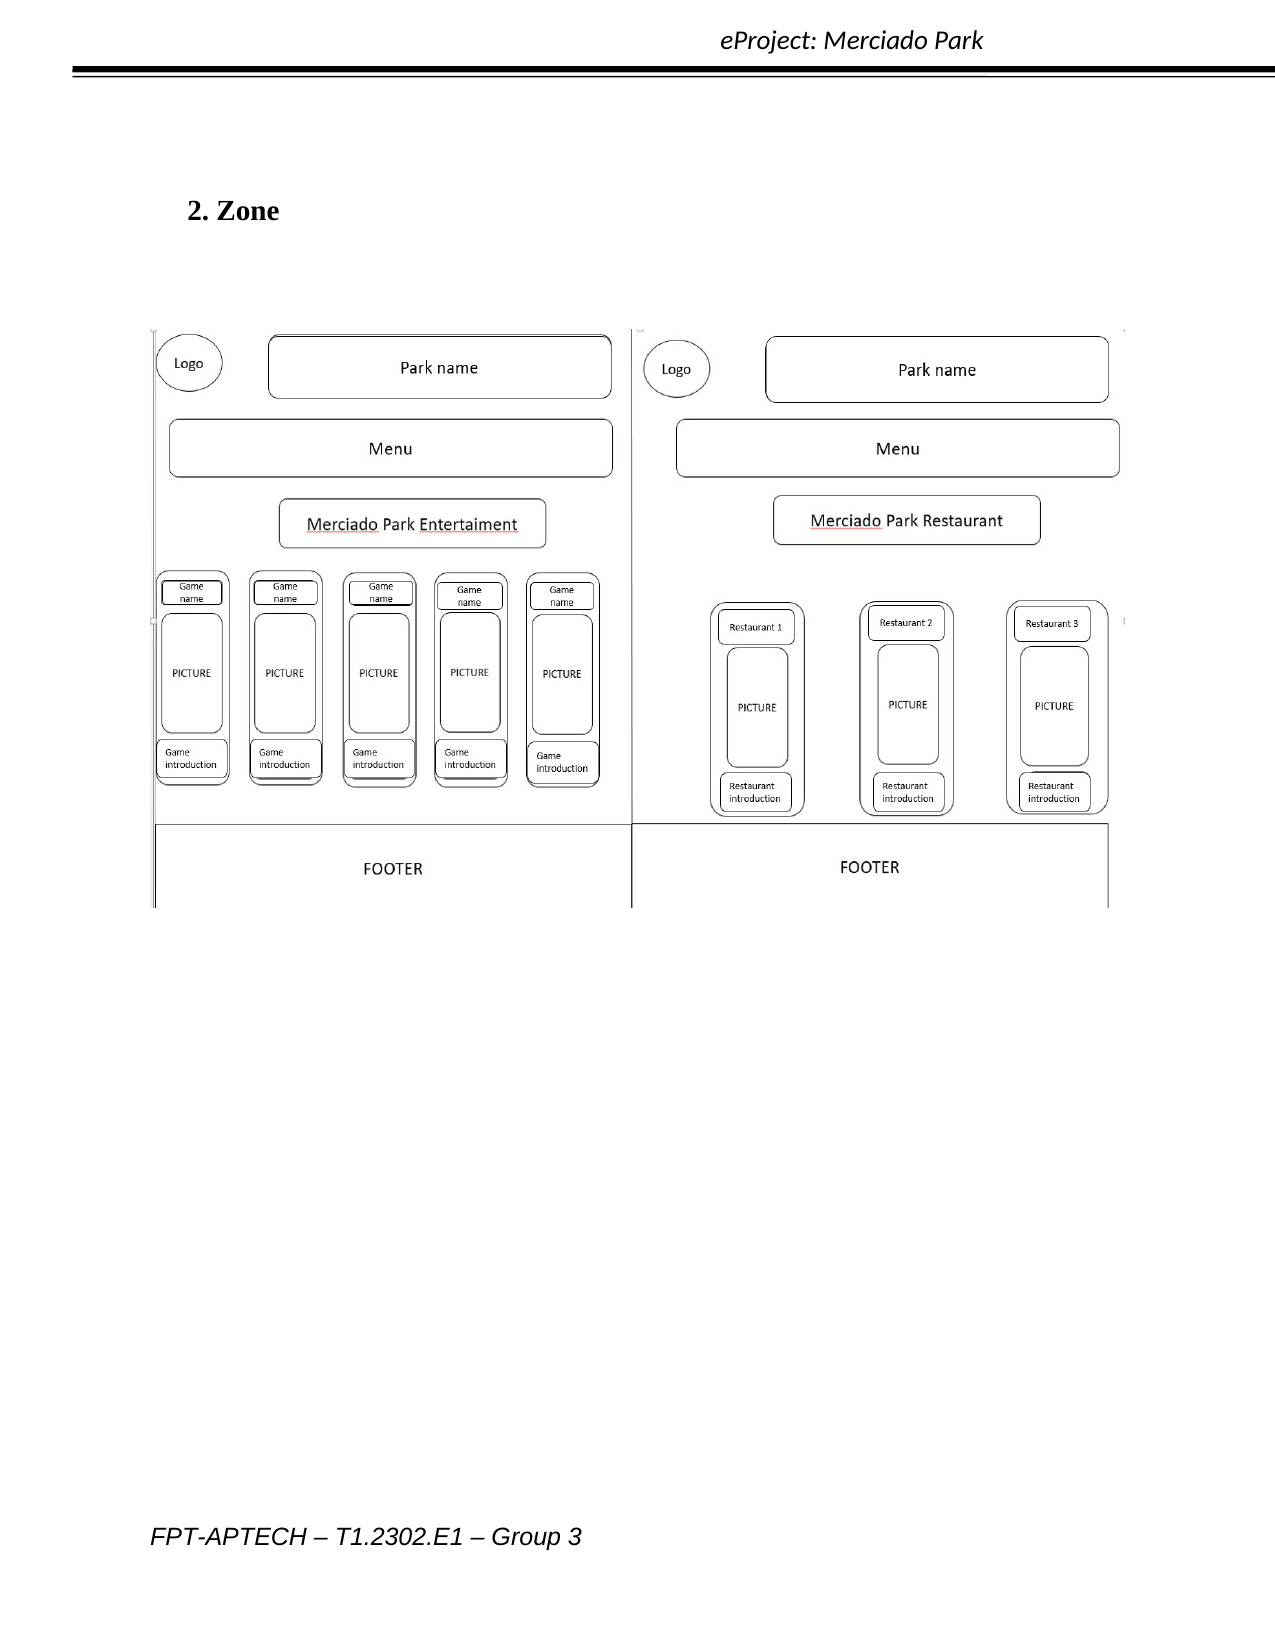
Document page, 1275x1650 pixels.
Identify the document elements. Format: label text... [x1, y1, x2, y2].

subtitle 2. Zone [187, 193, 1125, 227]
picture [150, 329, 1125, 908]
